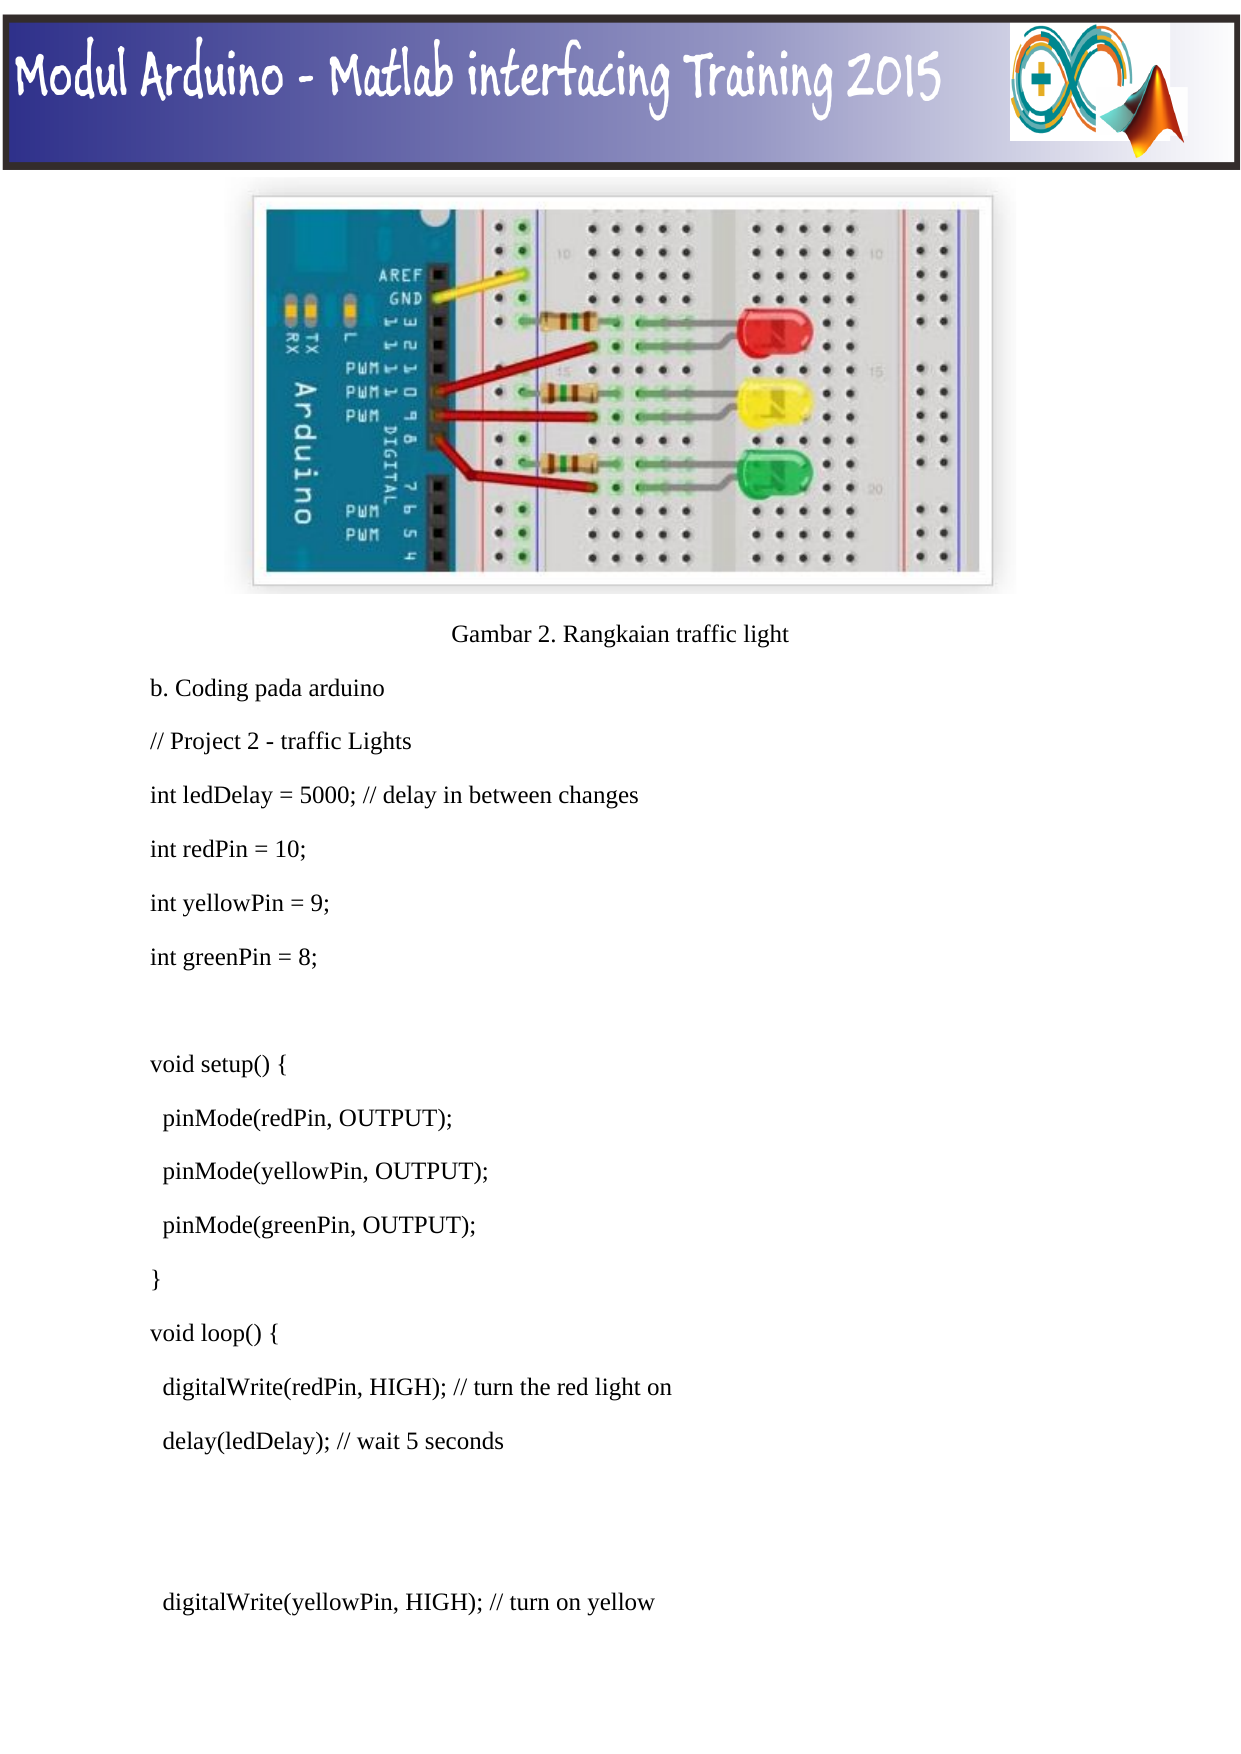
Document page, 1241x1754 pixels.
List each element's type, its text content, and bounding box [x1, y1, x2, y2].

text pinMode(redPin, OUTPUT); [150, 1103, 1090, 1131]
text delay(ledDelay); // wait 5 seconds [150, 1426, 1090, 1454]
picture [223, 177, 1017, 594]
text void setup() { [150, 1049, 1090, 1077]
text Gambar 2. Rangkaian traffic light [150, 619, 1090, 647]
text void loop() { [150, 1318, 1090, 1347]
text int redPin = 10; [150, 834, 1090, 863]
text } [150, 1264, 1090, 1293]
picture [2, 14, 1241, 170]
text int ledDelay = 5000; // delay in between changes [150, 780, 1090, 809]
text digitalWrite(yellowPin, HIGH); // turn on yellow [150, 1587, 1090, 1616]
text b. Coding pada arduino [150, 673, 1090, 701]
text int greenPin = 8; [150, 942, 1090, 971]
text int yellowPin = 9; [150, 888, 1090, 917]
text pinMode(yellowPin, OUTPUT); [150, 1156, 1090, 1185]
text pinMode(greenPin, OUTPUT); [150, 1210, 1090, 1239]
text // Project 2 - traffic Lights [150, 726, 1090, 755]
text digitalWrite(redPin, HIGH); // turn the red light on [150, 1372, 1090, 1401]
